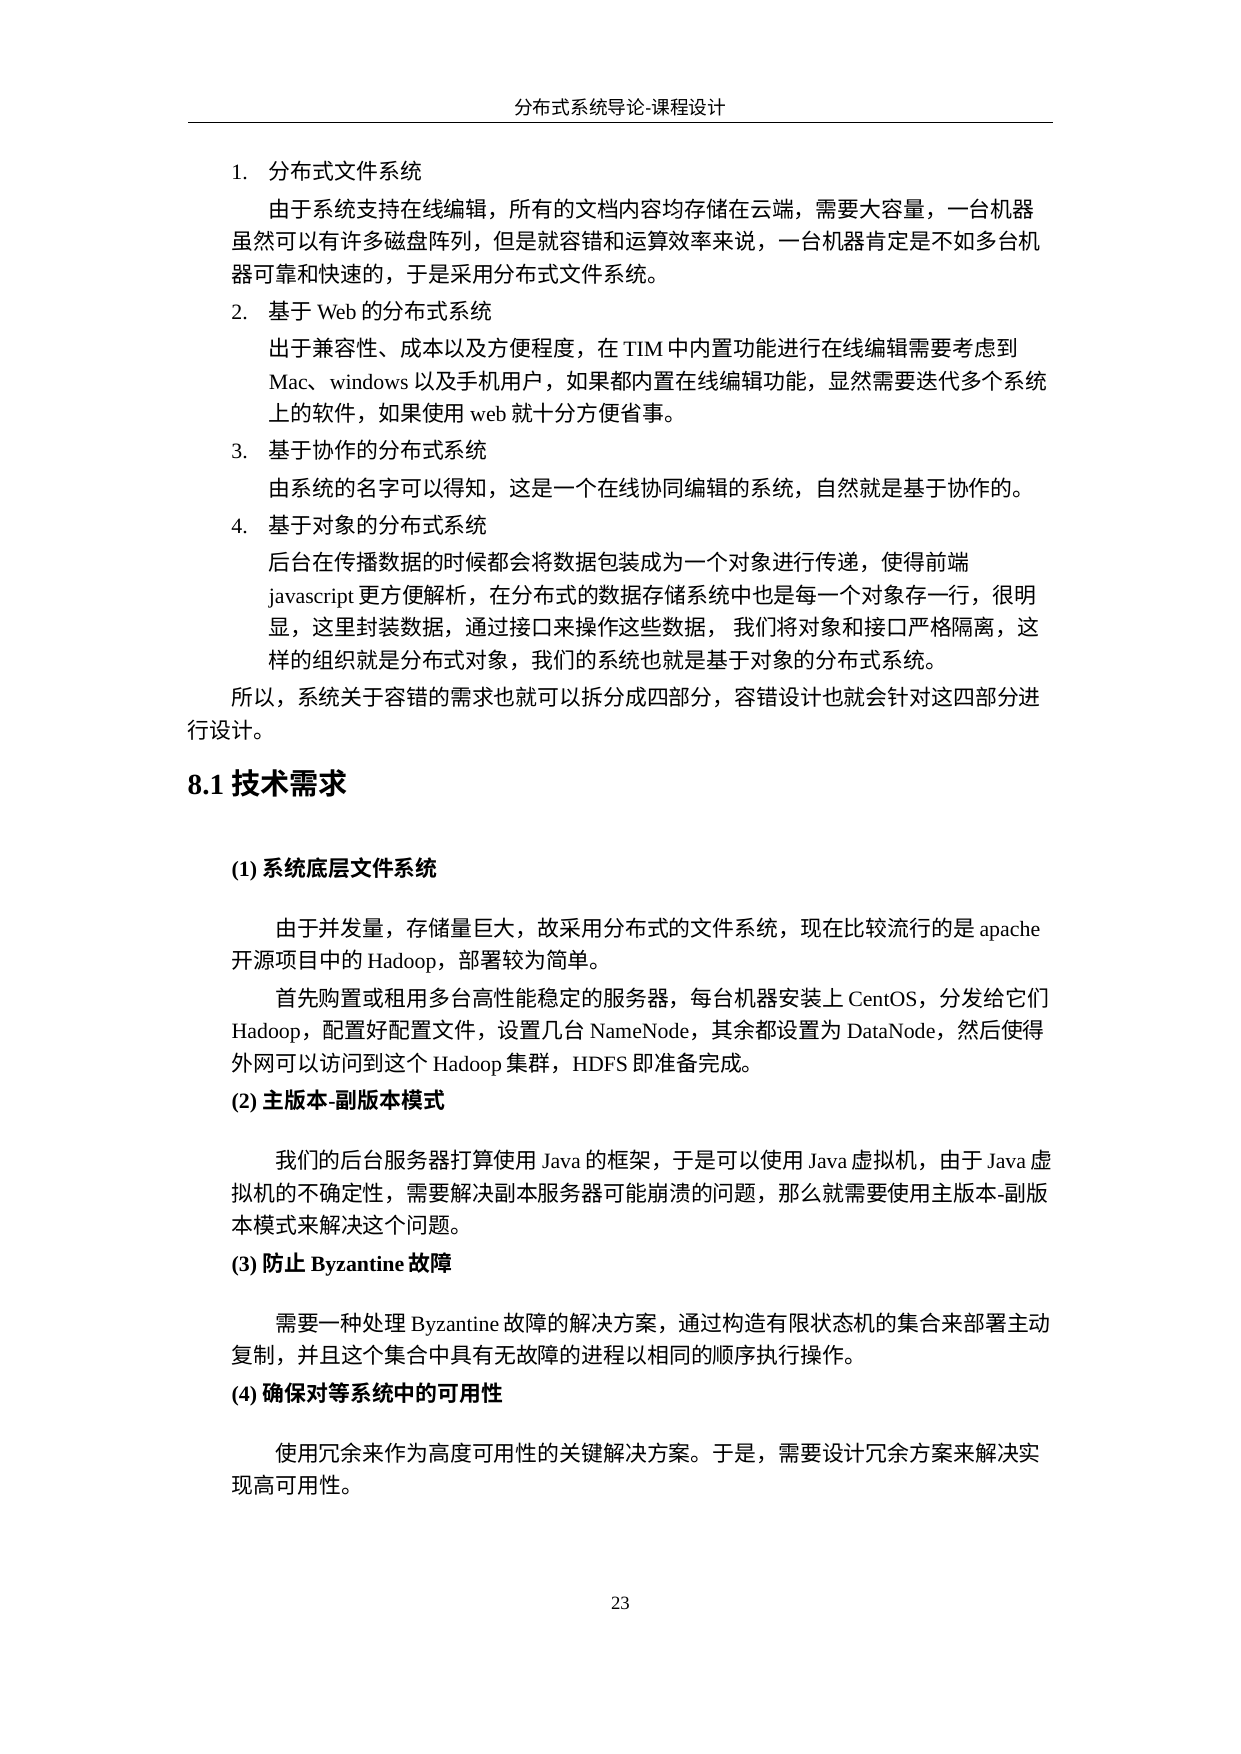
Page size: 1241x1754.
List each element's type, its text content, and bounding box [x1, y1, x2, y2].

text 首先购置或租用多台高性能稳定的服务器，每台机器安装上CentOS，分发给它们Hadoop，配置好配置文件，设置几台NameNode，其余都设置为DataNode，然后使得外网可以访问到这个Hadoop集群，HDFS即准备完成。 [231, 980, 1053, 1078]
subtitle (2) 主版本-副版本模式 [231, 1083, 1053, 1115]
text 后台在传播数据的时候都会将数据包装成为一个对象进行传递，使得前端javascript更方便解析，在分布式的数据存储系统中也是每一个对象存一行，很明显，这里封装数据，通过接口来操作这些数据， 我们将对象和接口严格隔离，这样的组织就是分布式对象，我们的系统也就是基于对象的分布式系统。 [269, 545, 1053, 675]
text 我们的后台服务器打算使用Java的框架，于是可以使用Java虚拟机，由于Java虚拟机的不确定性，需要解决副本服务器可能崩溃的问题，那么就需要使用主版本-副版本模式来解决这个问题。 [231, 1143, 1053, 1240]
list 基于对象的分布式系统 [231, 508, 1053, 540]
text 所以，系统关于容错的需求也就可以拆分成四部分，容错设计也就会针对这四部分进行设计。 [187, 680, 1053, 745]
subtitle 8.1 技术需求 [187, 749, 1053, 814]
text 由于并发量，存储量巨大，故采用分布式的文件系统，现在比较流行的是apache开源项目中的Hadoop，部署较为简单。 [231, 911, 1053, 976]
text 需要一种处理Byzantine故障的解决方案，通过构造有限状态机的集合来部署主动复制，并且这个集合中具有无故障的进程以相同的顺序执行操作。 [231, 1306, 1053, 1371]
subtitle (4) 确保对等系统中的可用性 [231, 1375, 1053, 1408]
text 出于兼容性、成本以及方便程度，在TIM中内置功能进行在线编辑需要考虑到Mac、windows以及手机用户，如果都内置在线编辑功能，显然需要迭代多个系统上的软件，如果使用web就十分方便省事。 [269, 331, 1053, 428]
list 基于Web的分布式系统 [231, 293, 1053, 326]
subtitle (3) 防止Byzantine故障 [231, 1245, 1053, 1278]
list 由系统的名字可以得知，这是一个在线协同编辑的系统，自然就是基于协作的。 [269, 470, 1053, 503]
text 使用冗余来作为高度可用性的关键解决方案。于是，需要设计冗余方案来解决实现高可用性。 [231, 1436, 1053, 1501]
list 分布式文件系统 [231, 154, 1053, 186]
subtitle (1) 系统底层文件系统 [231, 850, 1053, 883]
list 基于协作的分布式系统 [231, 433, 1053, 466]
list 由于系统支持在线编辑，所有的文档内容均存储在云端，需要大容量，一台机器虽然可以有许多磁盘阵列，但是就容错和运算效率来说，一台机器肯定是不如多台机器可靠和快速的，于是采用分布式文件系统。 [231, 191, 1053, 289]
